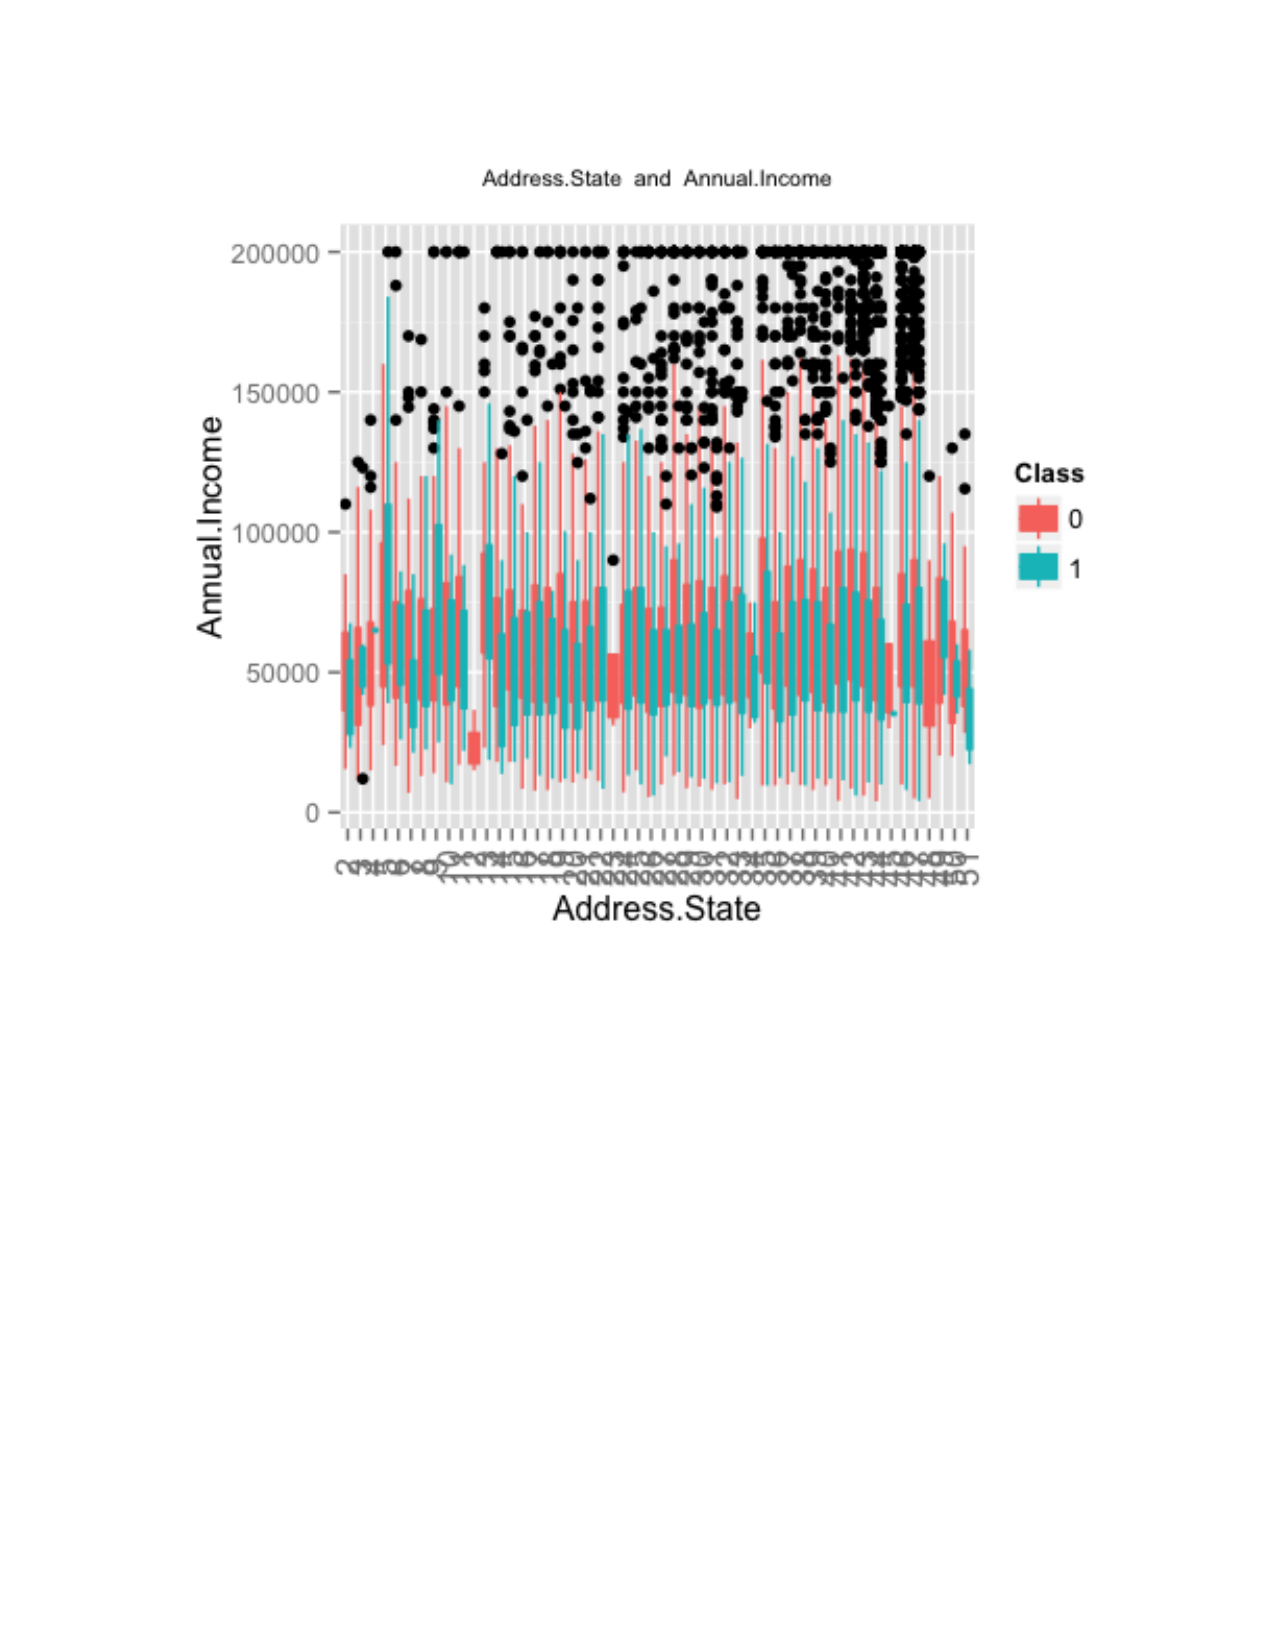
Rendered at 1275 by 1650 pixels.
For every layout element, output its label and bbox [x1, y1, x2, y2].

picture [168, 150, 1169, 950]
